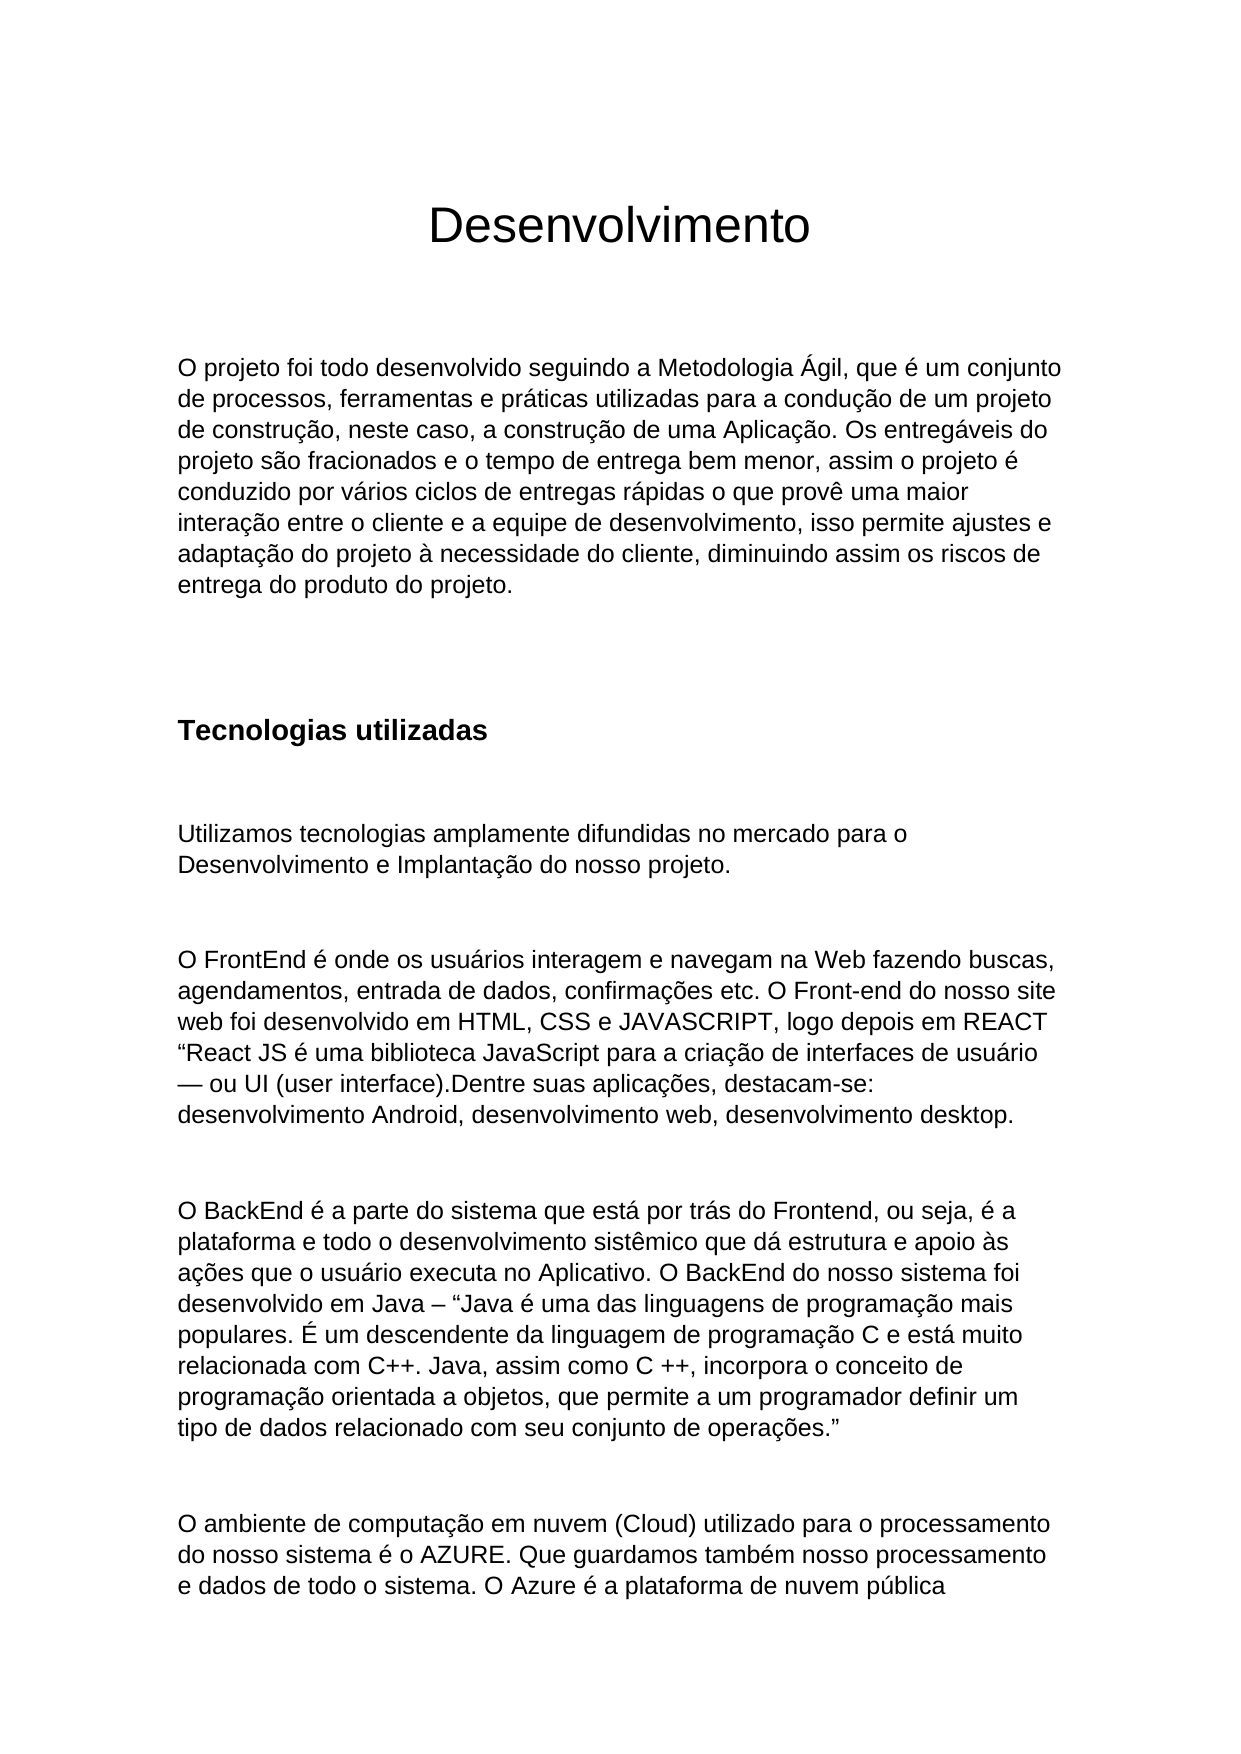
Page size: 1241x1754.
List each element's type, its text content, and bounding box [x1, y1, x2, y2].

text O FrontEnd é onde os usuários interagem e navegam na Web fazendo buscas, agendamentos, entrada de dados, confirmações etc. O Front-end do nosso site web foi desenvolvido em HTML, CSS e JAVASCRIPT, logo depois em REACT “React JS é uma biblioteca JavaScript para a criação de interfaces de usuário — ou UI (user interface).Dentre suas aplicações, destacam-se: desenvolvimento Android, desenvolvimento web, desenvolvimento desktop. [177, 945, 1063, 1129]
text Desenvolvimento [177, 195, 1063, 253]
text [177, 1509, 1063, 1599]
text Tecnologias utilizadas [177, 713, 1063, 747]
text O projeto foi todo desenvolvido seguindo a Metodologia Ágil, que é um conjunto de processos, ferramentas e práticas utilizadas para a condução de um projeto de construção, neste caso, a construção de uma Aplicação. Os entregáveis do projeto são fracionados e o tempo de entrega bem menor, assim o projeto é conduzido por vários ciclos de entregas rápidas o que provê uma maior interação entre o cliente e a equipe de desenvolvimento, isso permite ajustes e adaptação do projeto à necessidade do cliente, diminuindo assim os riscos de entrega do produto do projeto. [177, 353, 1063, 599]
text Utilizamos tecnologias amplamente difundidas no mercado para o Desenvolvimento e Implantação do nosso projeto. [177, 819, 1063, 879]
text O BackEnd é a parte do sistema que está por trás do Frontend, ou seja, é a plataforma e todo o desenvolvimento sistêmico que dá estrutura e apoio às ações que o usuário executa no Aplicativo. O BackEnd do nosso sistema foi desenvolvido em Java – “Java é uma das linguagens de programação mais populares. É um descendente da linguagem de programação C e está muito relacionada com C++. Java, assim como C ++, incorpora o conceito de programação orientada a objetos, que permite a um programador definir um tipo de dados relacionado com seu conjunto de operações.” [177, 1196, 1063, 1442]
